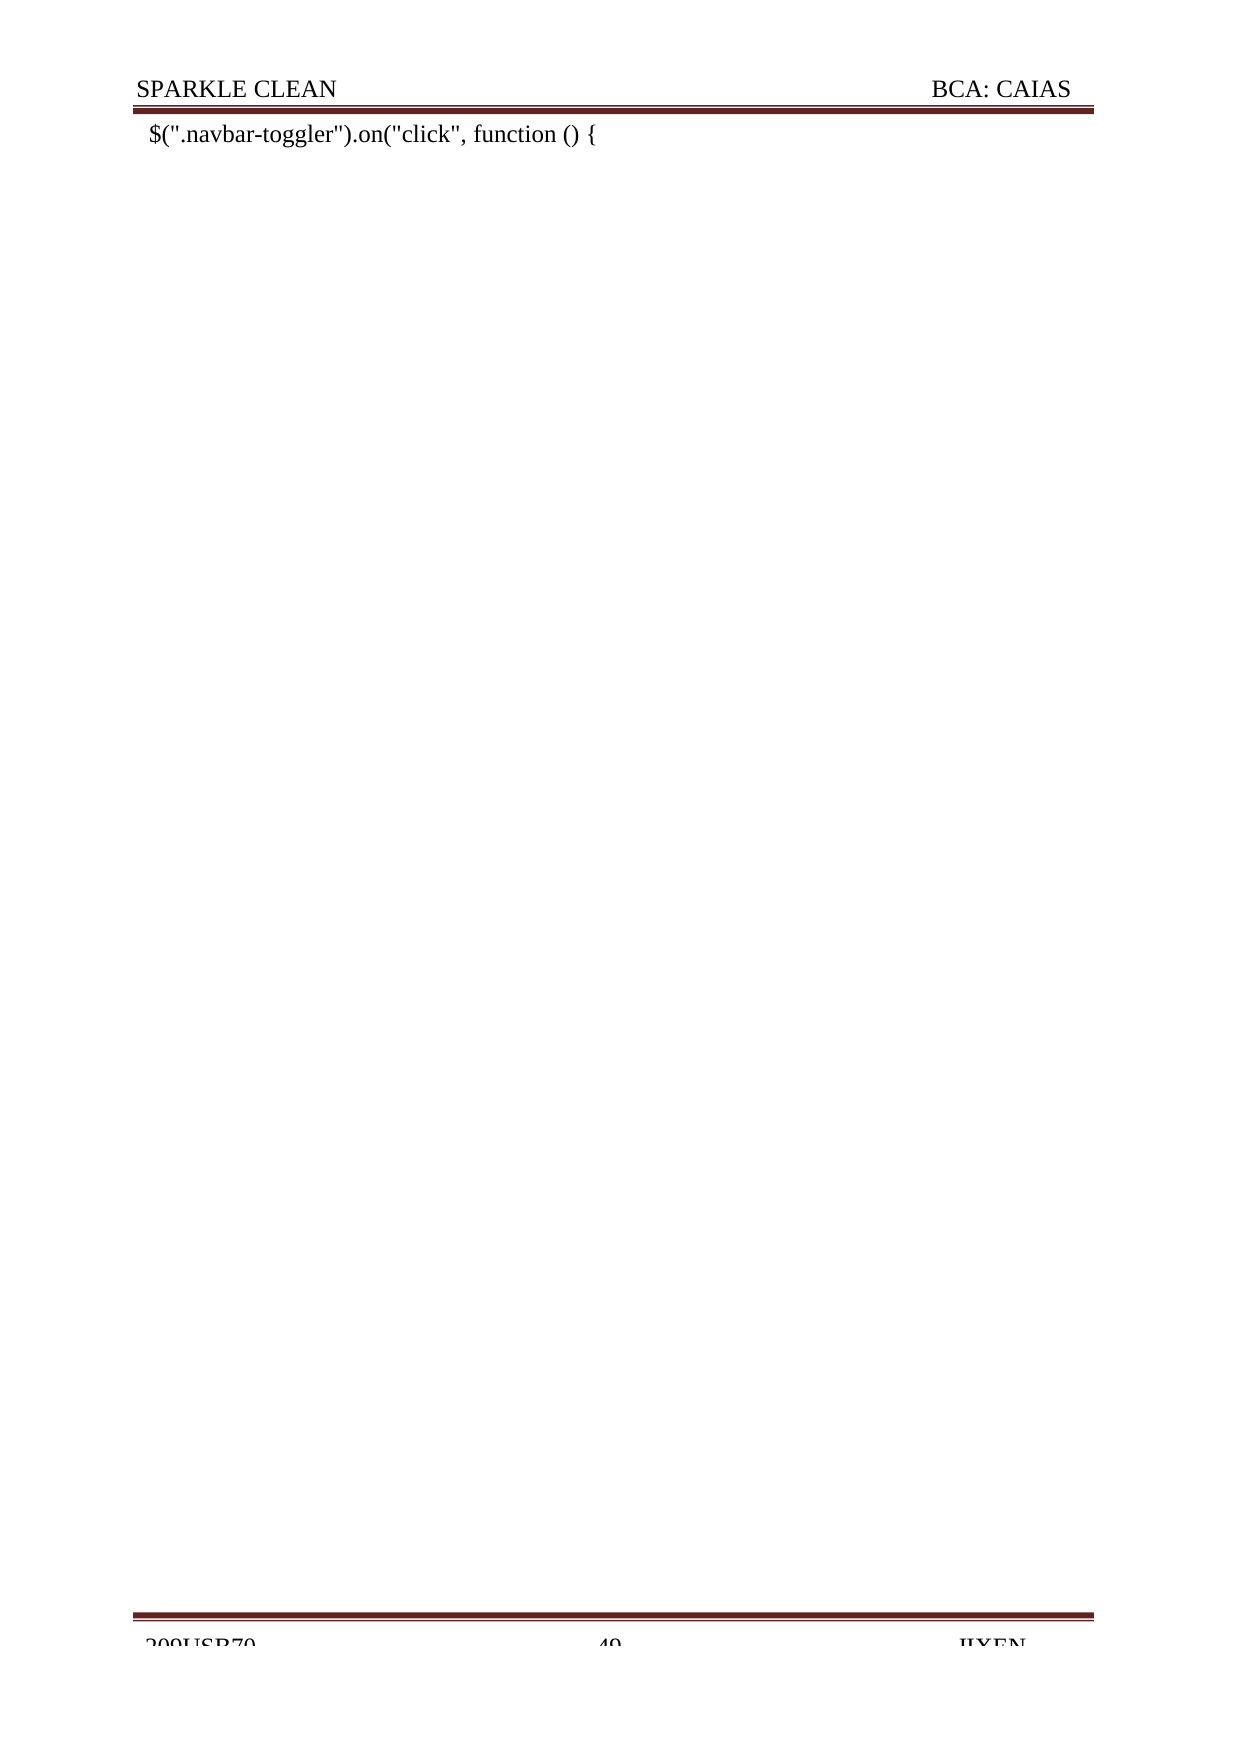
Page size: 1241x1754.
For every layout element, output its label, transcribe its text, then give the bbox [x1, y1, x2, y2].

text $(".navbar-toggler").on("click", function () { [149, 119, 1146, 147]
